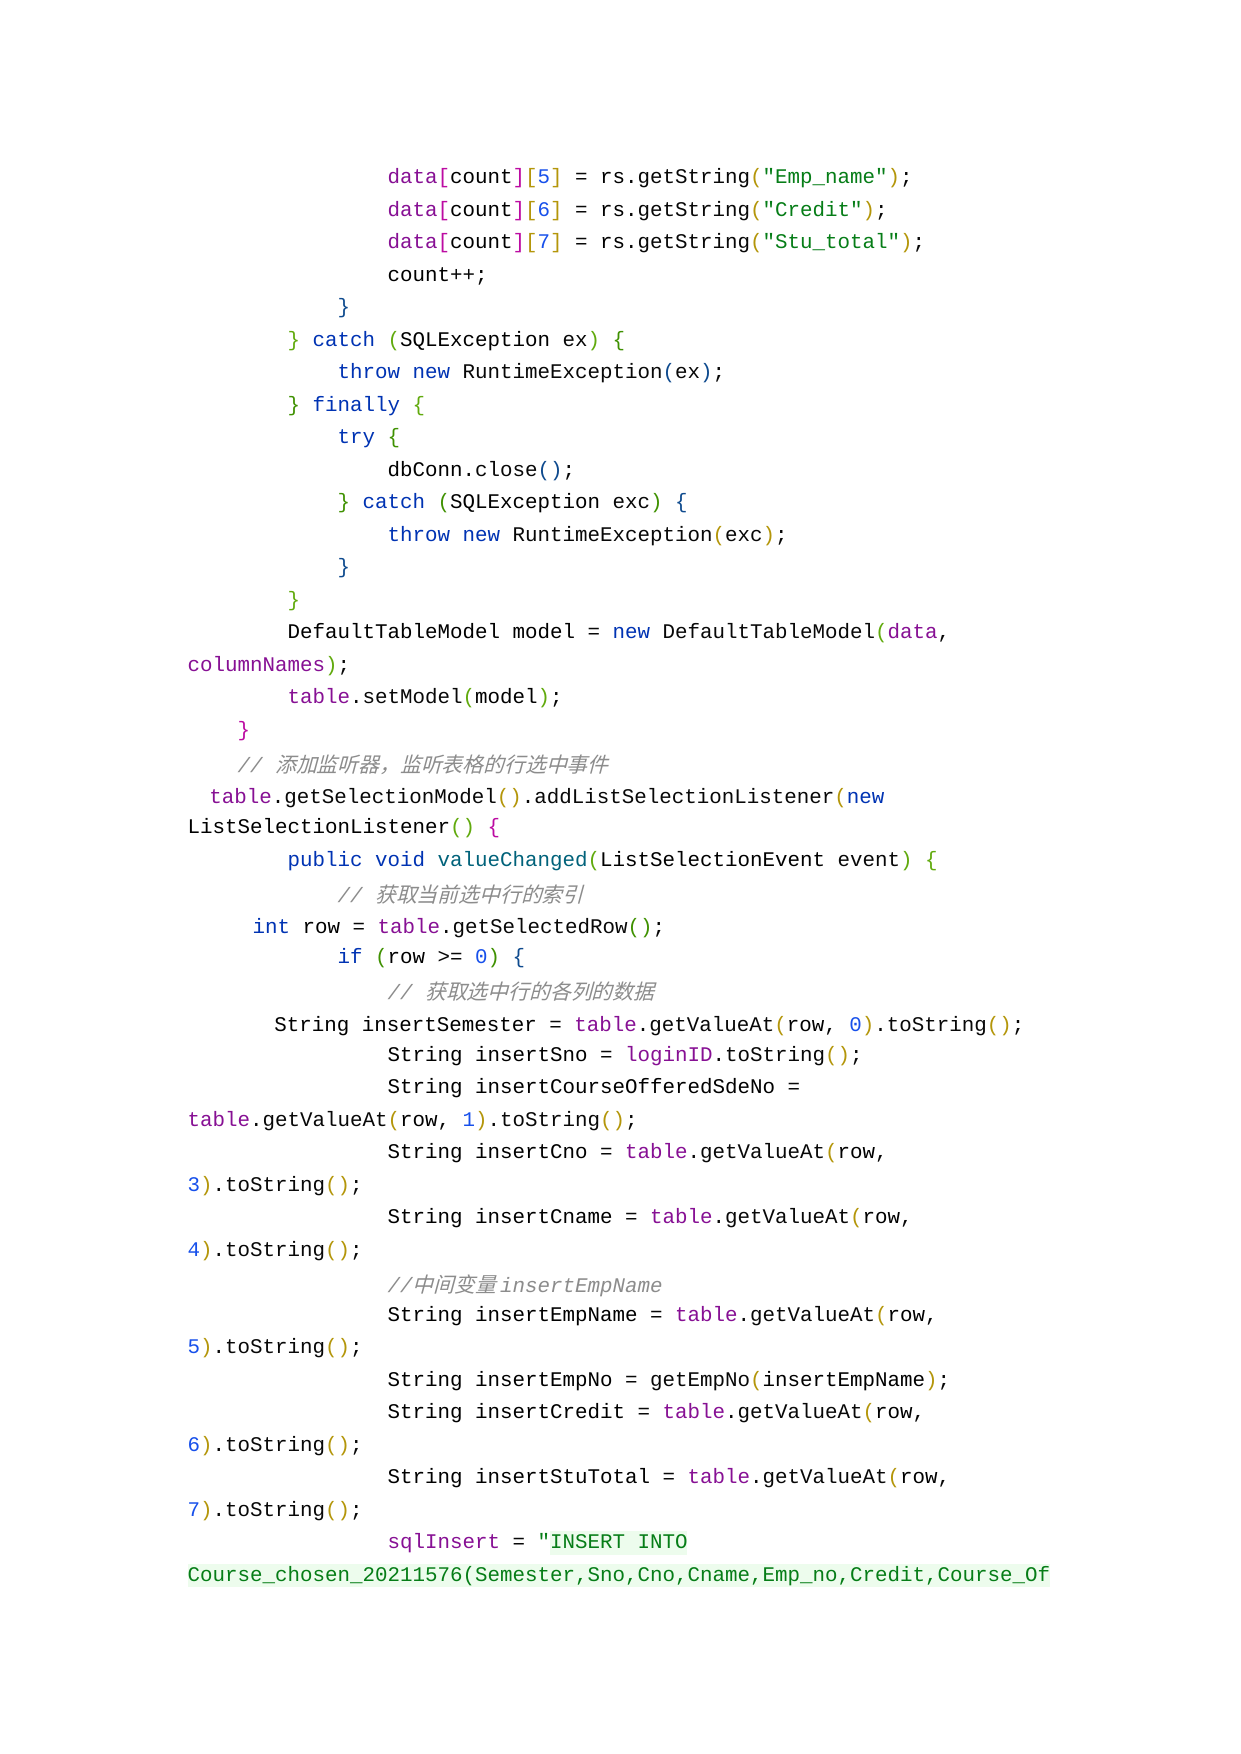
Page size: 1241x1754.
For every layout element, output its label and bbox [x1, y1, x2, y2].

text [187, 162, 1053, 1592]
